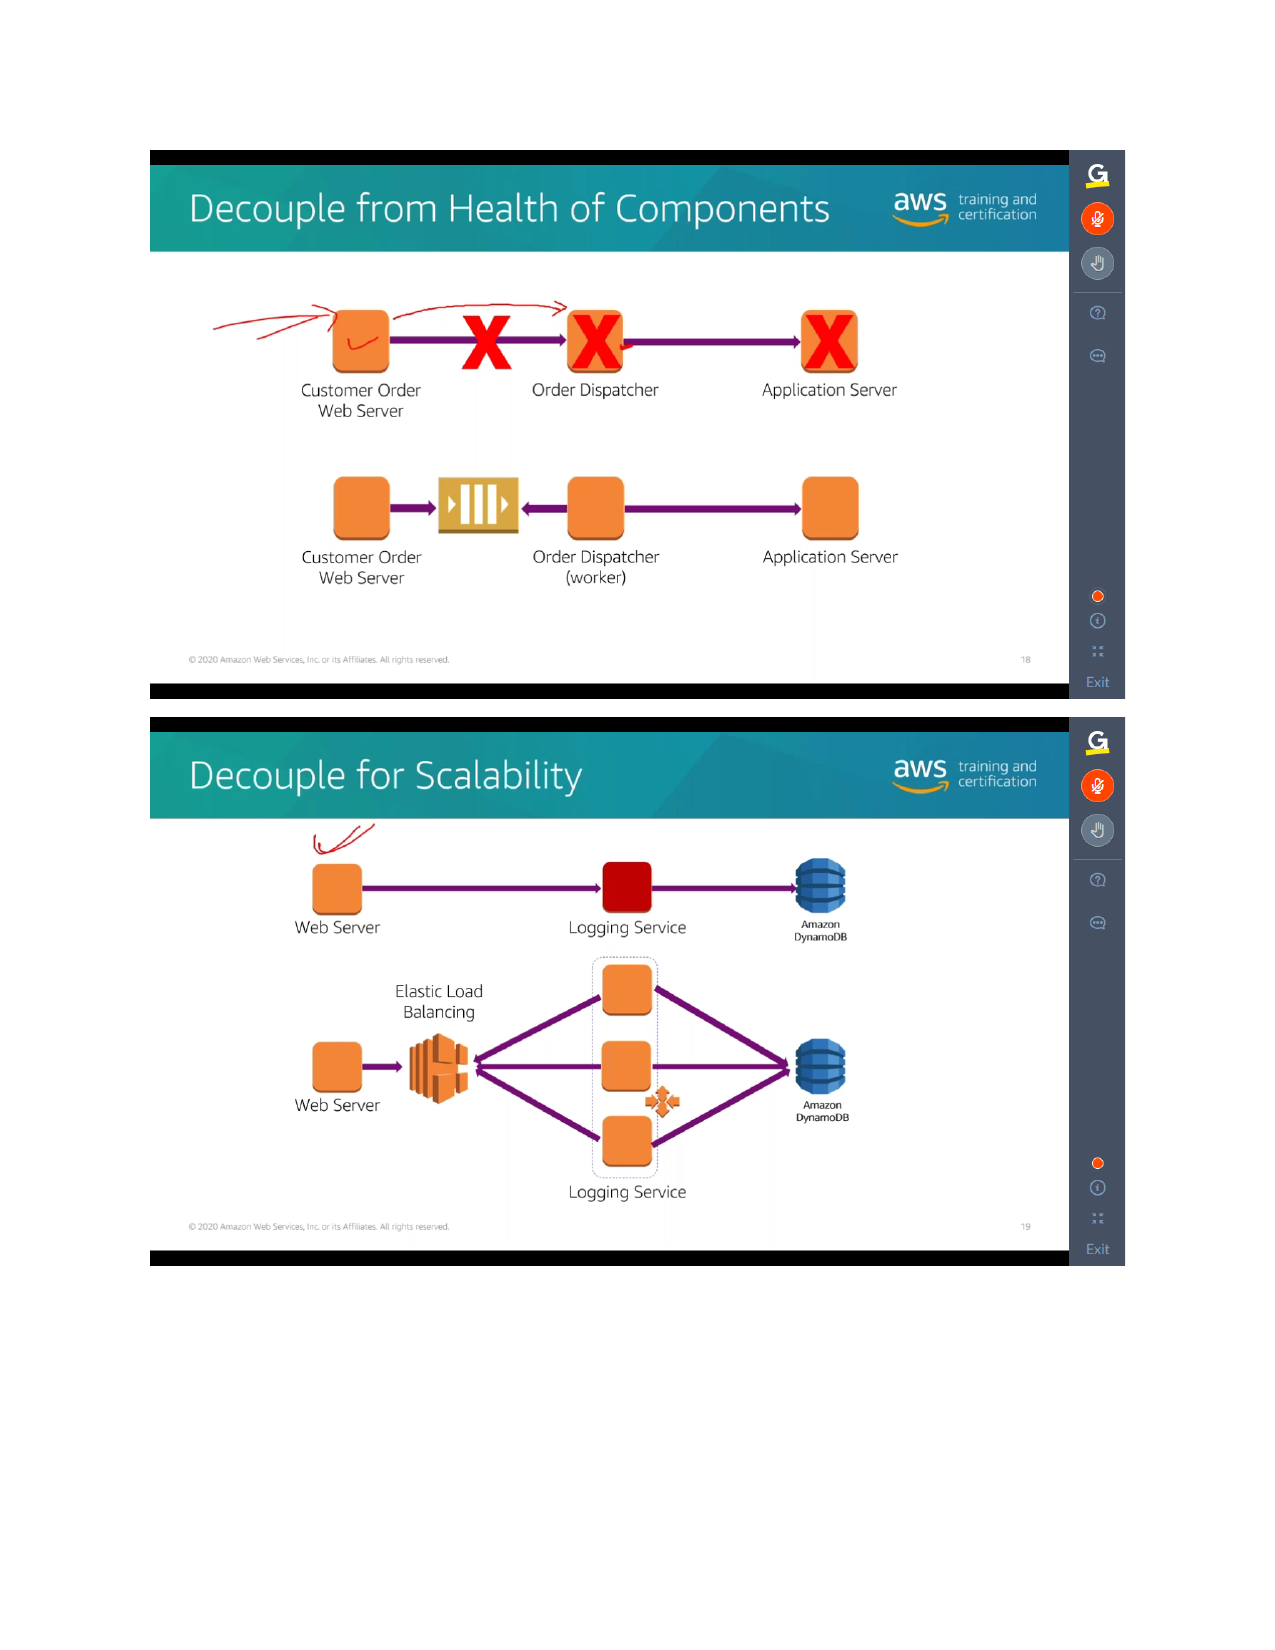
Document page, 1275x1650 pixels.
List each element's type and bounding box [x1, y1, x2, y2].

picture [150, 150, 1125, 699]
picture [150, 717, 1125, 1266]
